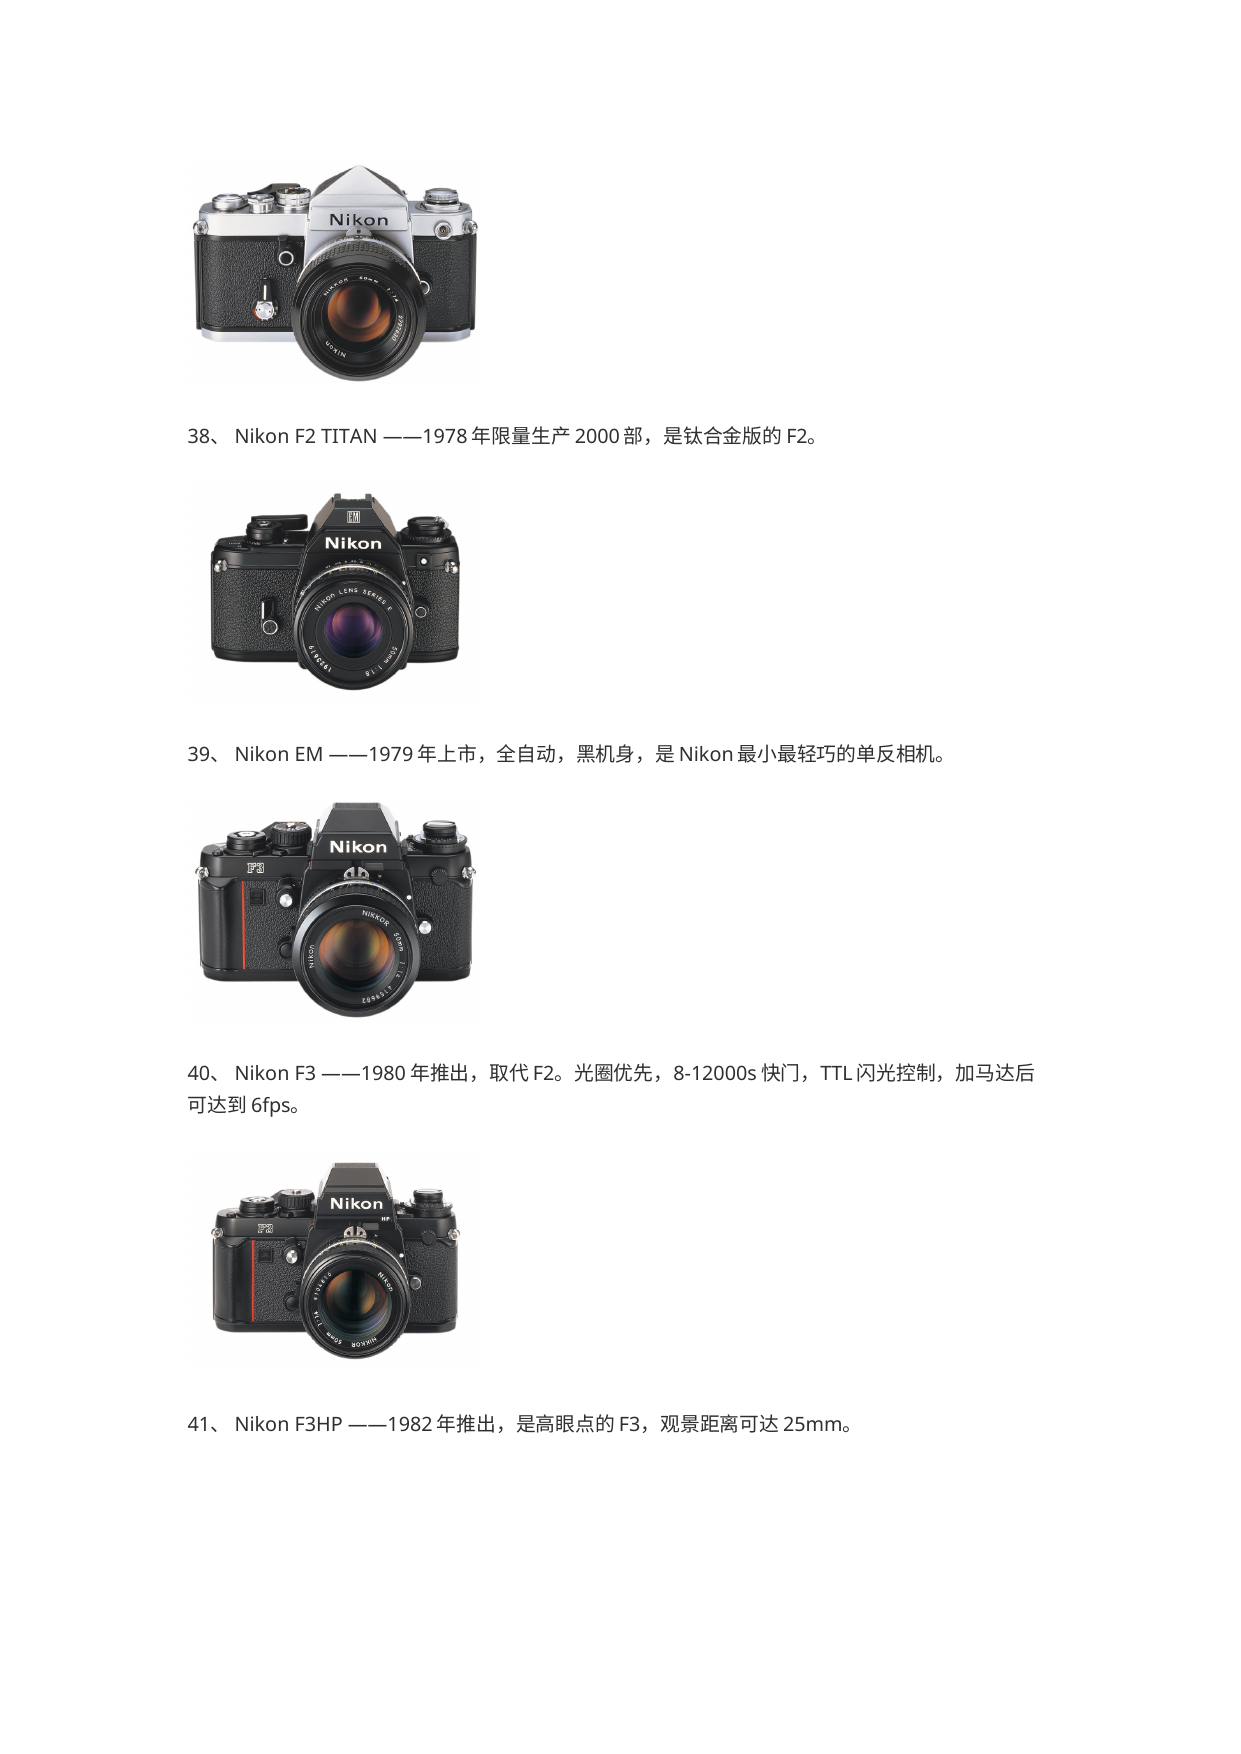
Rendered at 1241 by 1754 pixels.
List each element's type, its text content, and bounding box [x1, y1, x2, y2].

picture [187, 798, 483, 1021]
picture [187, 480, 483, 702]
picture [187, 1149, 483, 1371]
text 41、 Nikon F3HP ——1982年推出，是高眼点的F3，观景距离可达25mm。 [187, 1406, 1053, 1439]
picture [187, 162, 483, 384]
text 38、 Nikon F2 TITAN ——1978年限量生产2000部，是钛合金版的F2。 [187, 419, 1053, 451]
text 40、 Nikon F3 ——1980年推出，取代F2。光圈优先，8-12000s快门，TTL闪光控制，加马达后可达到6fps。 [187, 1055, 1053, 1120]
text 39、 Nikon EM ——1979年上市，全自动，黑机身，是Nikon最小最轻巧的单反相机。 [187, 737, 1053, 769]
